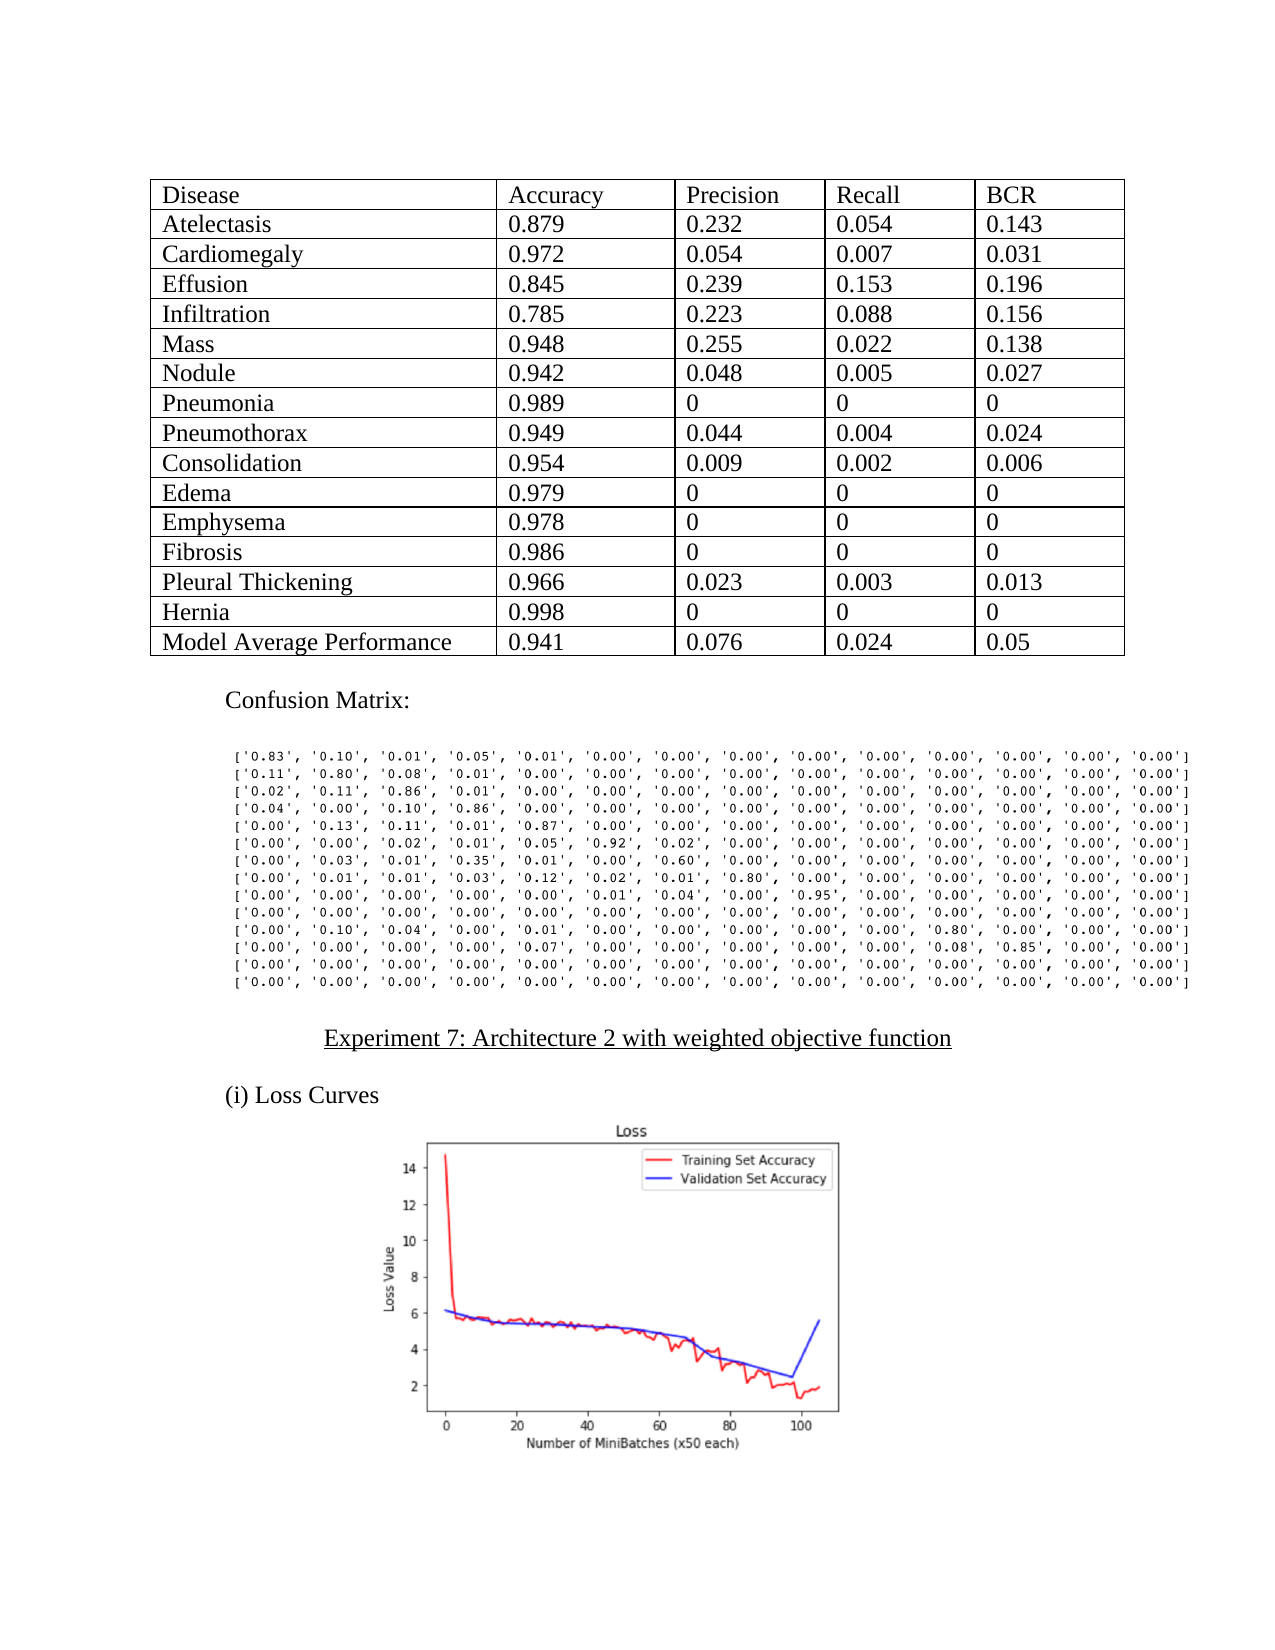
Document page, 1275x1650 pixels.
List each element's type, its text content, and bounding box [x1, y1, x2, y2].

table_cell 0 [826, 508, 974, 536]
table_cell 0.941 [497, 627, 674, 655]
table_cell Infiltration [151, 299, 496, 328]
table_cell 0.022 [826, 329, 974, 357]
table_header BCR [976, 180, 1124, 208]
table_cell Mass [151, 329, 496, 357]
table_cell 0.785 [497, 299, 674, 328]
table_cell 0.954 [497, 448, 674, 477]
table_cell Nodule [151, 359, 496, 387]
table_cell 0 [826, 537, 974, 566]
table_cell 0.005 [826, 359, 974, 387]
text (i) Loss Curves [150, 1081, 1125, 1109]
table_cell Fibrosis [151, 537, 496, 566]
table_cell 0 [976, 537, 1124, 566]
table_cell 0.986 [497, 537, 674, 566]
table_cell 0.138 [976, 329, 1124, 357]
table_cell 0.949 [497, 418, 674, 447]
table_header Accuracy [497, 180, 674, 208]
table_cell 0 [676, 388, 824, 417]
table_cell 0.027 [976, 359, 1124, 387]
table_cell 0 [826, 597, 974, 626]
table_cell Cardiomegaly [151, 239, 496, 268]
table_cell 0.978 [497, 508, 674, 536]
table_cell 0.05 [976, 627, 1124, 655]
table_cell 0.048 [676, 359, 824, 387]
table_cell 0.156 [976, 299, 1124, 328]
table_cell Pneumothorax [151, 418, 496, 447]
table_cell Emphysema [151, 508, 496, 536]
text Experiment 7: Architecture 2 with weighted objective function [150, 1023, 1125, 1052]
table_cell Pneumonia [151, 388, 496, 417]
table_cell 0 [826, 478, 974, 506]
table_cell 0.143 [976, 210, 1124, 238]
table_header Disease [151, 180, 496, 208]
table_cell 0 [826, 388, 974, 417]
table_cell 0.076 [676, 627, 824, 655]
table_cell 0 [676, 537, 824, 566]
table_cell Model Average Performance [151, 627, 496, 655]
table_cell 0.255 [676, 329, 824, 357]
table_cell Consolidation [151, 448, 496, 477]
table_cell 0.024 [976, 418, 1124, 447]
table_cell 0 [976, 508, 1124, 536]
table_cell 0.054 [676, 239, 824, 268]
table_cell Edema [151, 478, 496, 506]
table_cell 0.979 [497, 478, 674, 506]
table_cell 0.002 [826, 448, 974, 477]
table_cell 0.009 [676, 448, 824, 477]
table_cell 0.966 [497, 567, 674, 596]
table_cell 0.239 [676, 269, 824, 298]
text Confusion Matrix: [225, 685, 1125, 714]
table_cell 0 [976, 478, 1124, 506]
table_cell 0.024 [826, 627, 974, 655]
table_cell 0.003 [826, 567, 974, 596]
table_cell 0.948 [497, 329, 674, 357]
table_cell 0.054 [826, 210, 974, 238]
table_cell 0.004 [826, 418, 974, 447]
table_cell 0 [976, 388, 1124, 417]
table_cell 0.879 [497, 210, 674, 238]
table_cell 0.088 [826, 299, 974, 328]
table_cell Hernia [151, 597, 496, 626]
table_cell Pleural Thickening [151, 567, 496, 596]
table_cell 0.031 [976, 239, 1124, 268]
table_cell 0.023 [676, 567, 824, 596]
table_cell Effusion [151, 269, 496, 298]
table_cell 0.196 [976, 269, 1124, 298]
table_cell 0 [676, 478, 824, 506]
table_cell 0.942 [497, 359, 674, 387]
table_cell 0.044 [676, 418, 824, 447]
table_cell 0.013 [976, 567, 1124, 596]
table_cell 0.232 [676, 210, 824, 238]
table_cell 0.989 [497, 388, 674, 417]
table_header Precision [676, 180, 824, 208]
table_cell 0 [676, 597, 824, 626]
table_cell 0.223 [676, 299, 824, 328]
table_cell 0.153 [826, 269, 974, 298]
table_header Recall [826, 180, 974, 208]
table_cell 0 [976, 597, 1124, 626]
picture [225, 742, 1200, 995]
table_cell 0.972 [497, 239, 674, 268]
table_cell 0.998 [497, 597, 674, 626]
table_cell Atelectasis [151, 210, 496, 238]
table_cell 0.007 [826, 239, 974, 268]
table_cell 0.845 [497, 269, 674, 298]
table_cell 0 [676, 508, 824, 536]
table_cell 0.006 [976, 448, 1124, 477]
picture [371, 1109, 904, 1461]
